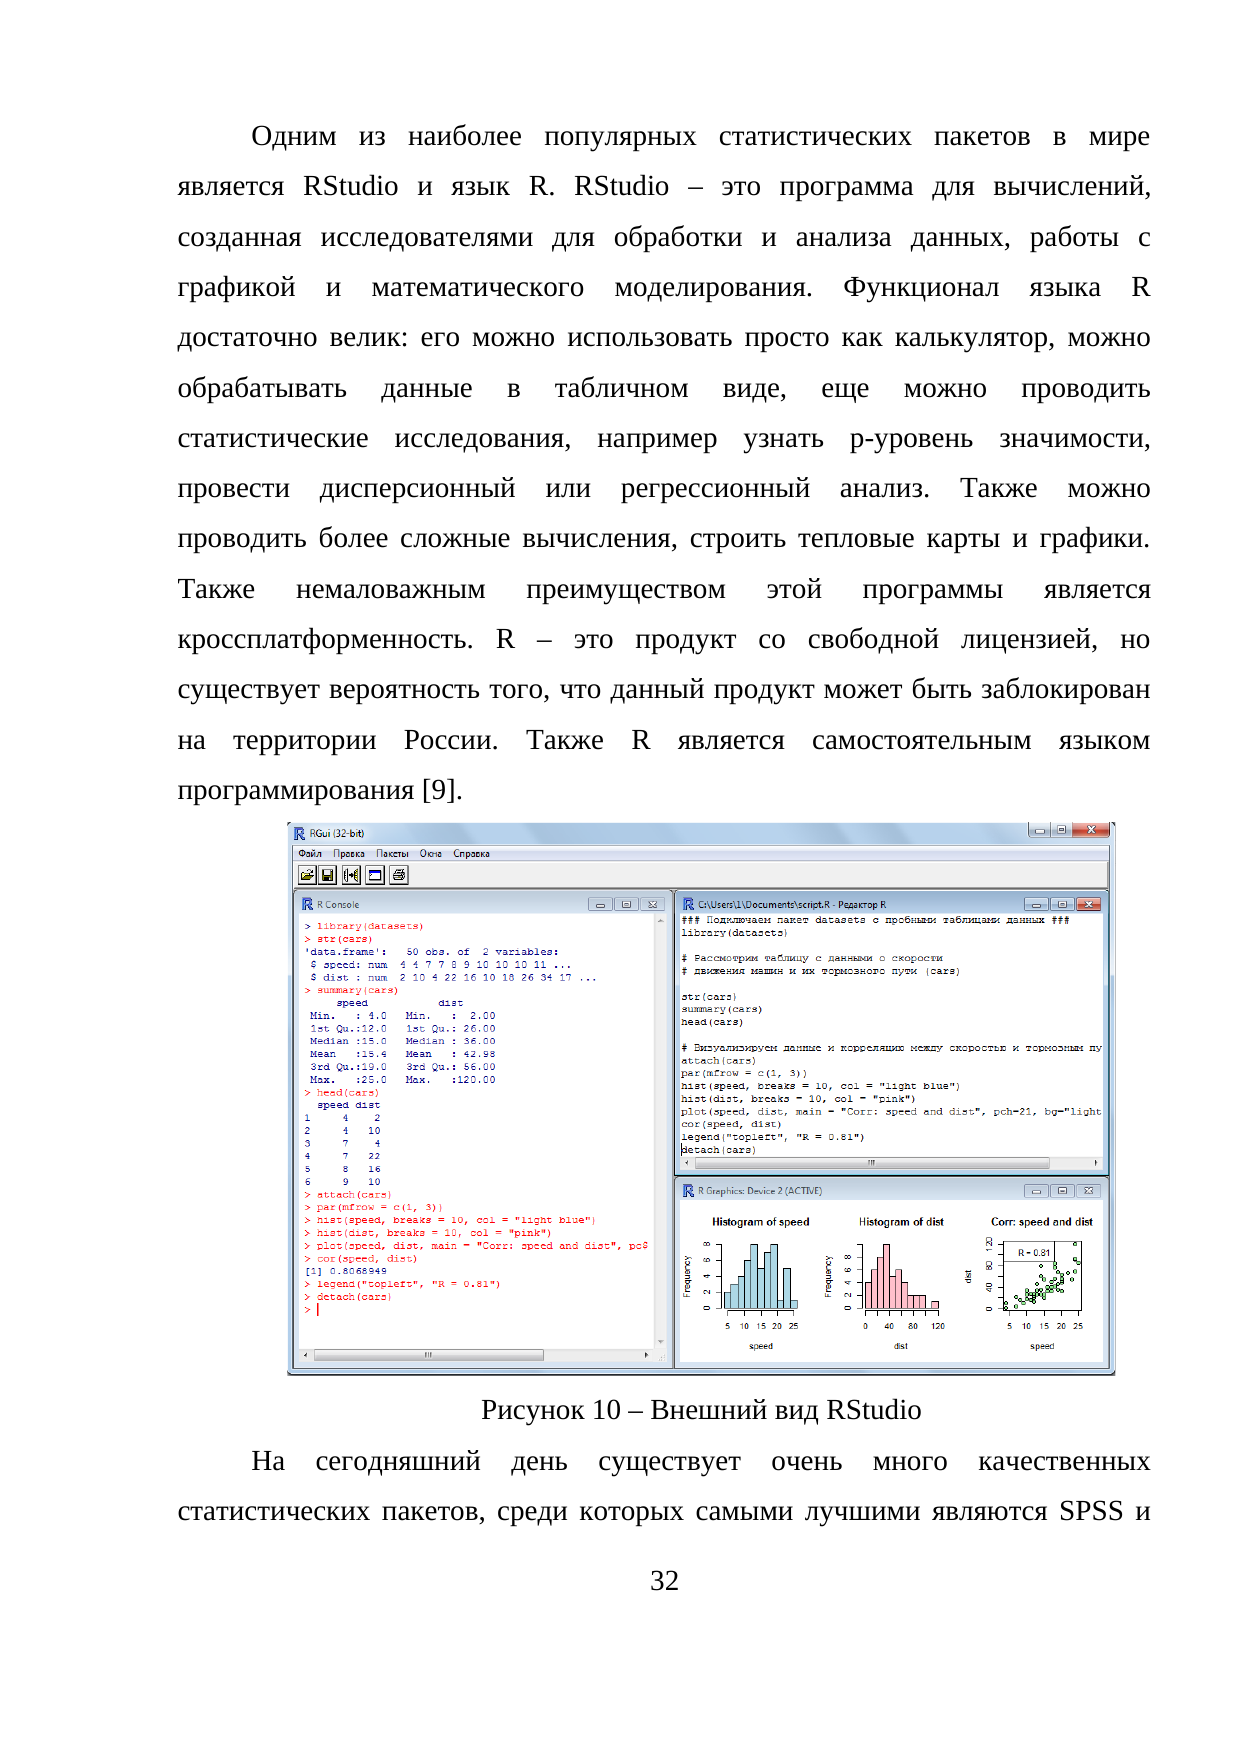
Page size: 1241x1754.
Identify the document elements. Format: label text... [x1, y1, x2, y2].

text Одним из наиболее популярных статистических пакетов в мире является RStudio и язык R. RStudio – это программа для вычислений, созданная исследователями для обработки и анализа данных, работы с графикой и математического моделирования. Функционал языка R достаточно велик: его можно использовать просто как калькулятор, можно обрабатывать данные в табличном виде, еще можно проводить статистические исследования, например узнать p-уровень значимости, провести дисперсионный или регрессионный анализ. Также можно проводить более сложные вычисления, строить тепловые карты и графики. Также немаловажным преимуществом этой программы является кроссплатформенность. R – это продукт со свободной лицензией, но существует вероятность того, что данный продукт может быть заблокирован на территории России. Также R является самостоятельным языком программирования [9]. [177, 118, 1152, 806]
text Рисунок 10 – Внешний вид RStudio [177, 1392, 1152, 1426]
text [177, 1443, 1152, 1527]
picture [287, 822, 1116, 1376]
